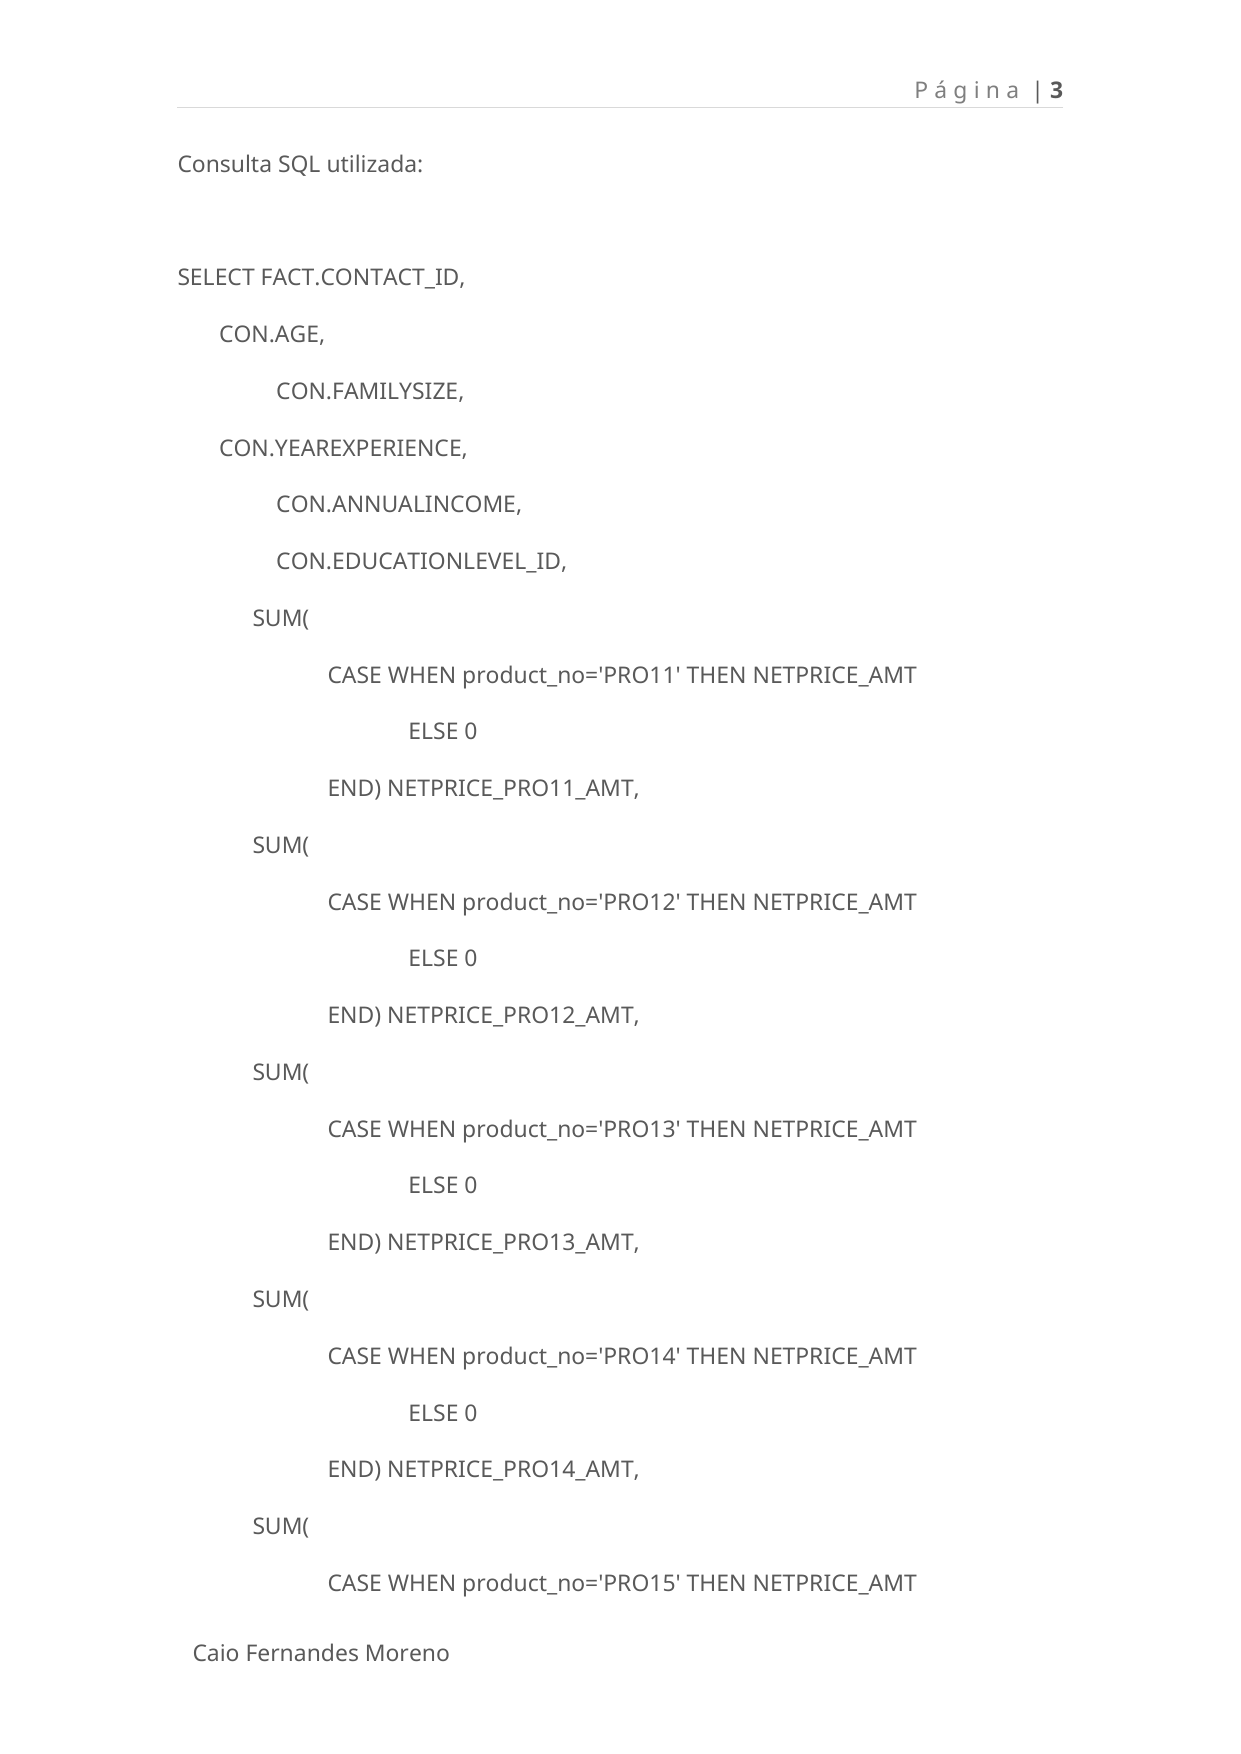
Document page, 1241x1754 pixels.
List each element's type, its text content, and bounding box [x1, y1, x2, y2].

text CASE WHEN product_no='PRO13' THEN NETPRICE_AMT [177, 1113, 1063, 1144]
text CASE WHEN product_no='PRO14' THEN NETPRICE_AMT [177, 1340, 1063, 1371]
text END) NETPRICE_PRO11_AMT, [177, 772, 1063, 803]
text CON.ANNUALINCOME, [177, 488, 1063, 519]
text END) NETPRICE_PRO14_AMT, [177, 1453, 1063, 1484]
text SUM( [177, 1056, 1063, 1087]
text Consulta SQL utilizada: [177, 148, 1063, 179]
text CON.FAMILYSIZE, [177, 375, 1063, 406]
text CON.EDUCATIONLEVEL_ID, [177, 545, 1063, 576]
text SUM( [177, 602, 1063, 633]
text ELSE 0 [177, 942, 1063, 974]
text SUM( [177, 1283, 1063, 1314]
text CON.YEAREXPERIENCE, [177, 431, 1063, 463]
text CASE WHEN product_no='PRO11' THEN NETPRICE_AMT [177, 658, 1063, 690]
text SUM( [177, 1510, 1063, 1541]
text SELECT FACT.CONTACT_ID, [177, 261, 1063, 292]
text CASE WHEN product_no='PRO12' THEN NETPRICE_AMT [177, 886, 1063, 917]
text ELSE 0 [177, 715, 1063, 747]
text END) NETPRICE_PRO12_AMT, [177, 999, 1063, 1030]
text ELSE 0 [177, 1397, 1063, 1428]
text CON.AGE, [177, 318, 1063, 349]
text SUM( [177, 829, 1063, 860]
text END) NETPRICE_PRO13_AMT, [177, 1226, 1063, 1257]
text ELSE 0 [177, 1169, 1063, 1201]
text CASE WHEN product_no='PRO15' THEN NETPRICE_AMT [177, 1567, 1063, 1598]
